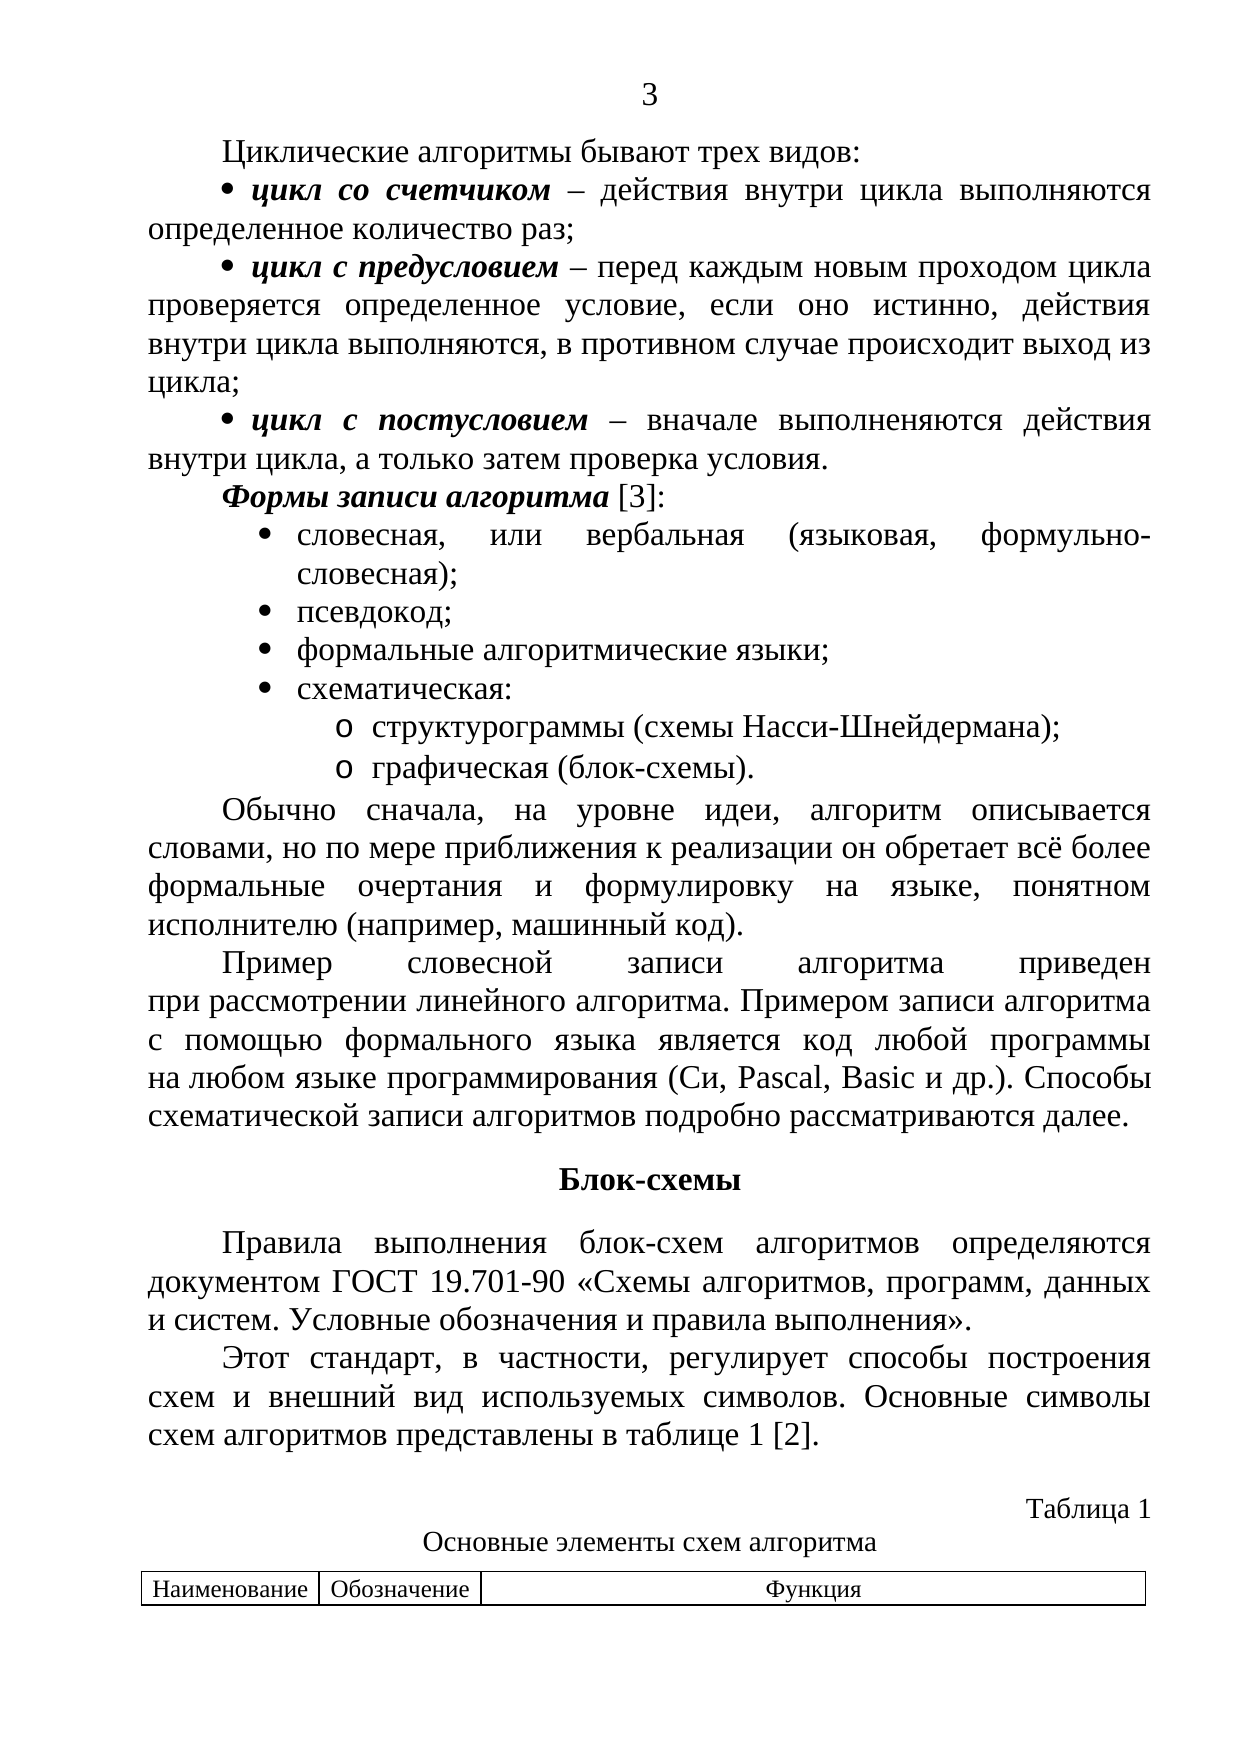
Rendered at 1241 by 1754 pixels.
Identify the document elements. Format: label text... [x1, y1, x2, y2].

list структурограммы (схемы Насси-Шнейдермана); [334, 706, 1152, 748]
list цикл с постусловием – вначале выполненяются действия внутри цикла, а только затем проверка условия. [148, 400, 1152, 476]
list псевдокод; [259, 591, 1152, 630]
text Этот стандарт, в частности, регулирует способы построения схем и внешний вид используемых символов. Основные символы схем алгоритмов представлены в таблице 1 [2]. [148, 1338, 1152, 1453]
subtitle Блок-схемы [148, 1159, 1152, 1197]
text Таблица 1 [148, 1491, 1152, 1524]
text Обычно сначала, на уровне идеи, алгоритм описывается словами, но по мере приближения к реализации он обретает всё более формальные очертания и формулировку на языке, понятном исполнителю (например, машинный код). [148, 789, 1152, 942]
table_header Наименование [142, 1572, 318, 1604]
list цикл с предусловием – перед каждым новым проходом цикла проверяется определенное условие, если оно истинно, действия внутри цикла выполняются, в противном случае происходит выход из цикла; [148, 246, 1152, 400]
list графическая (блок-схемы). [334, 748, 1152, 789]
list формальные алгоритмические языки; [259, 630, 1152, 668]
text Правила выполнения блок-схем алгоритмов определяются документом ГОСТ 19.701-90 «Схемы алгоритмов, программ, данных и систем. Условные обозначения и правила выполнения». [148, 1223, 1152, 1338]
list схематическая: [259, 668, 1152, 706]
table_header Функция [482, 1572, 1145, 1604]
table_header Обозначение [320, 1572, 480, 1604]
text Циклические алгоритмы бывают трех видов: [148, 131, 1152, 170]
text Пример словесной записи алгоритма приведен при рассмотрении линейного алгоритма. Примером записи алгоритма с помощью формального языка является код любой программы на любом языке программирования (Си, Pascal, Basic и др.). Способы схематической записи алгоритмов подробно рассматриваются далее. [148, 942, 1152, 1134]
text Формы записи алгоритма [3]: [148, 476, 1152, 515]
list словесная, или вербальная (языковая, формульно-словесная); [259, 515, 1152, 591]
text Основные элементы схем алгоритма [148, 1524, 1152, 1558]
list цикл со счетчиком – действия внутри цикла выполняются определенное количество раз; [148, 170, 1152, 246]
